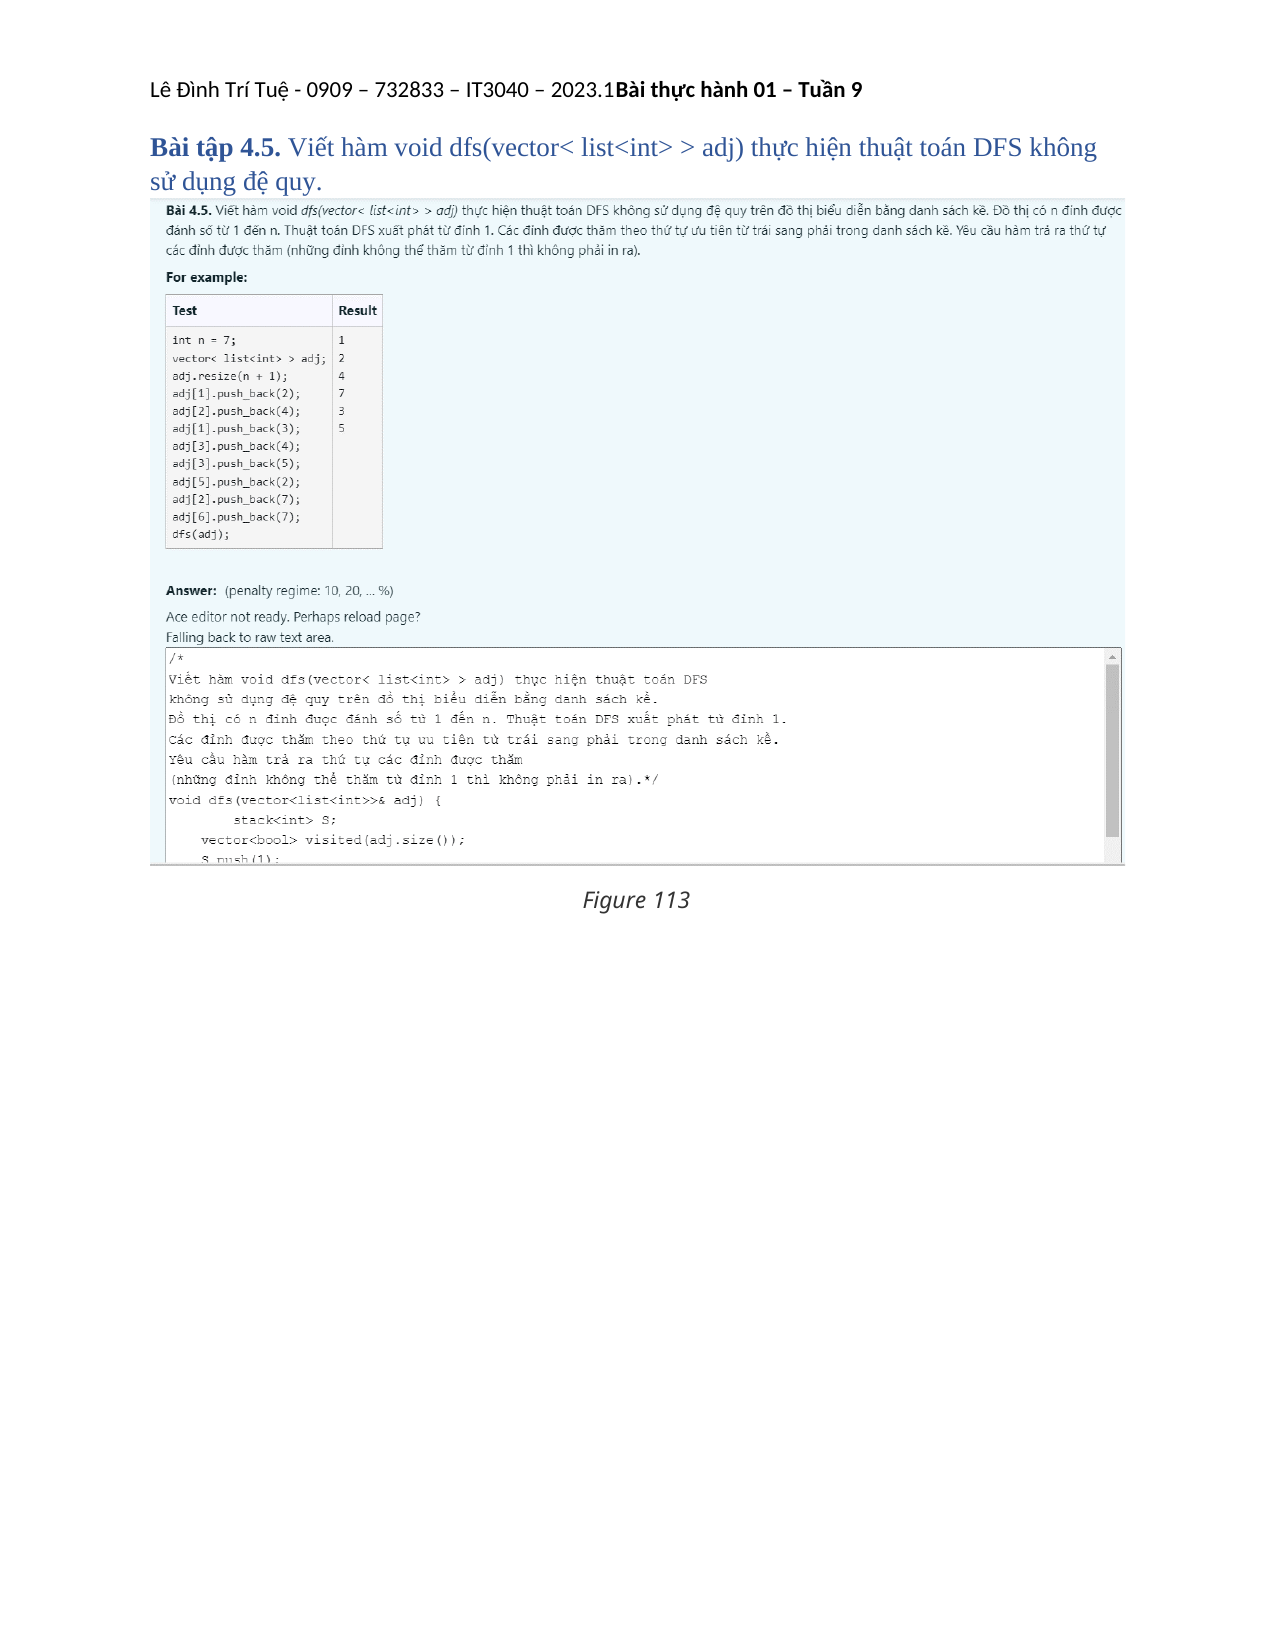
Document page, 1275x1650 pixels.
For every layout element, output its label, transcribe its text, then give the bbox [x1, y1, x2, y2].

subtitle Bài tập 4.5. Viết hàm void dfs(vector< list<int> > adj) thực hiện thuật toán DFS không sử dụng đệ quy. [150, 131, 1125, 196]
picture [150, 198, 1125, 866]
